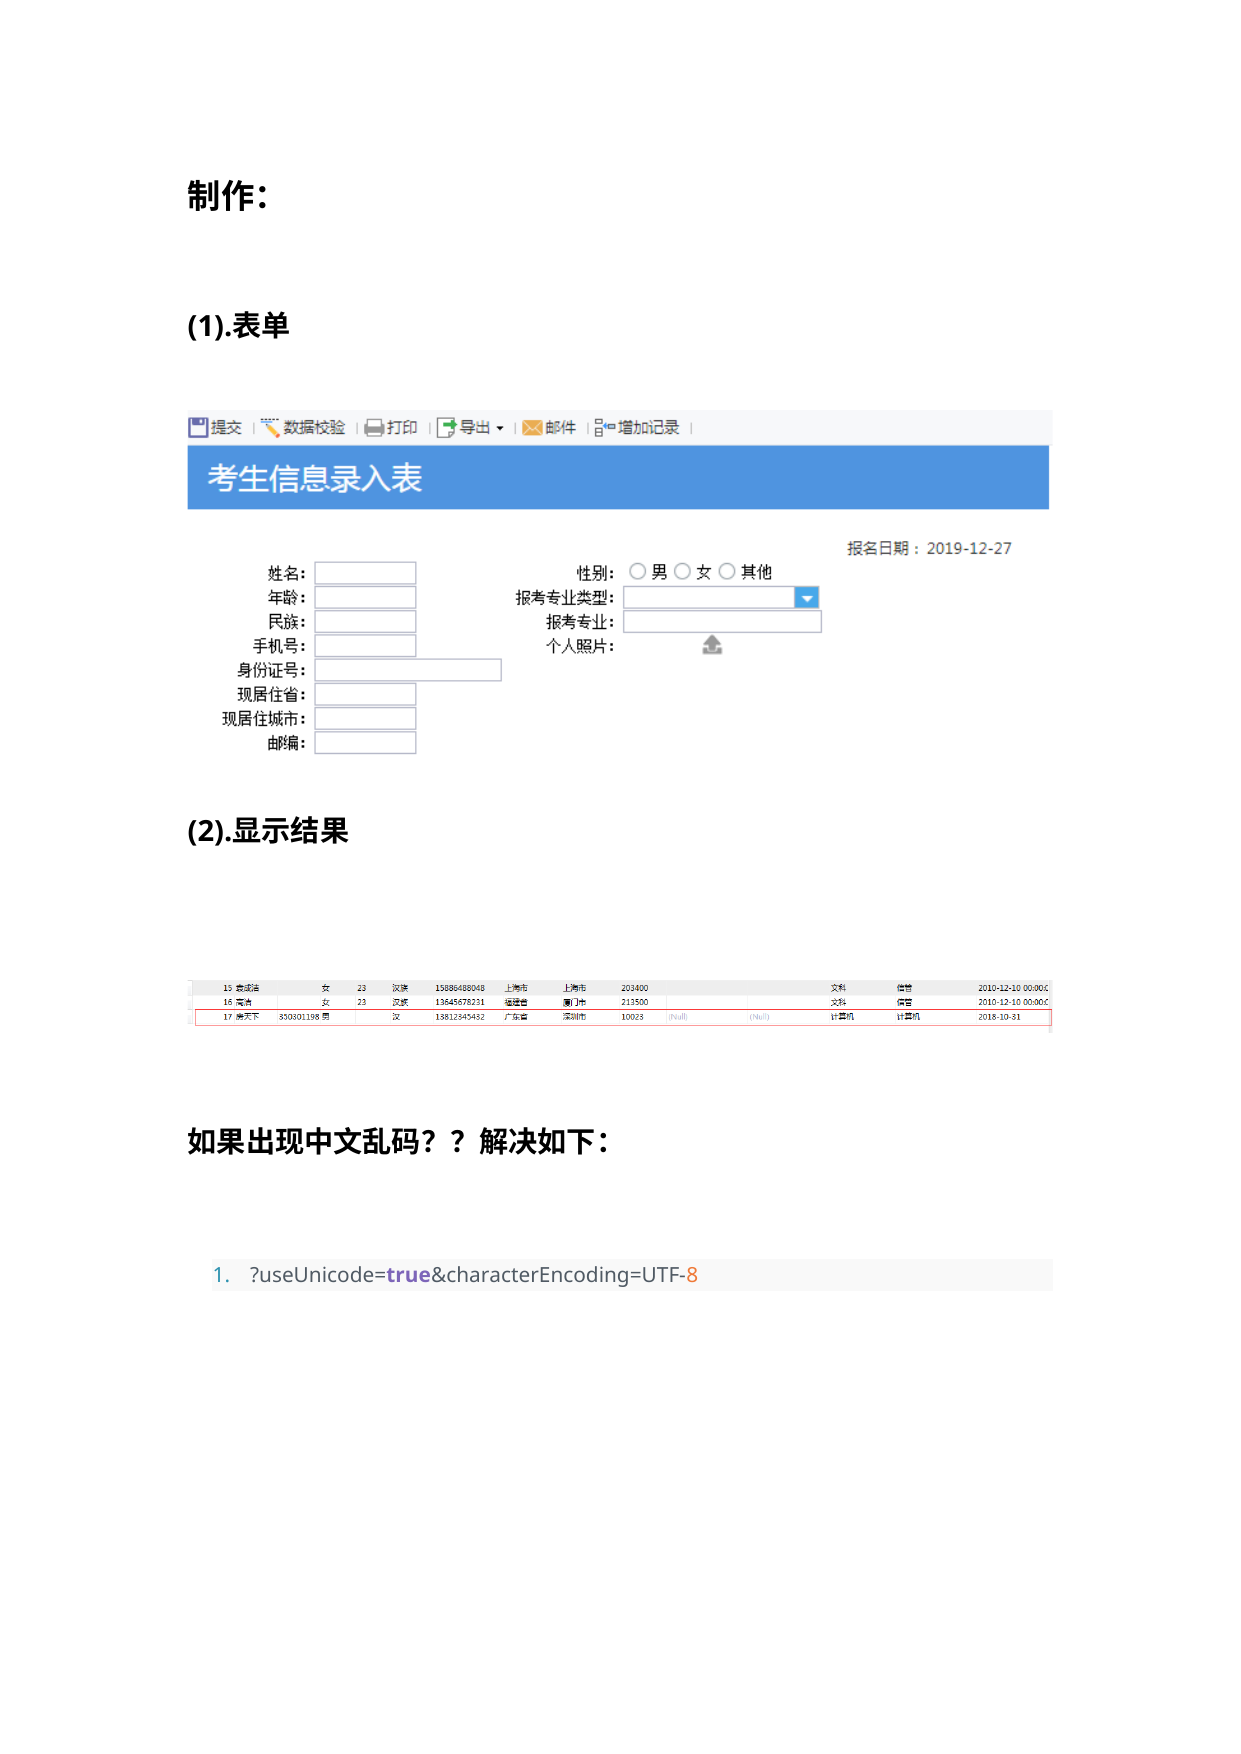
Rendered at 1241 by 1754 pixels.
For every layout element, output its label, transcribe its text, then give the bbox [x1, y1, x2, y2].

subtitle 如果出现中文乱码？？解决如下： [187, 1107, 1053, 1172]
list ?useUnicode=true&characterEncoding=UTF-8 [212, 1259, 1053, 1291]
subtitle 制作： [187, 162, 1053, 227]
picture [187, 410, 1053, 767]
subtitle (1).表单 [187, 291, 1053, 356]
subtitle (2).显示结果 [187, 797, 1053, 862]
picture [187, 980, 1053, 1033]
